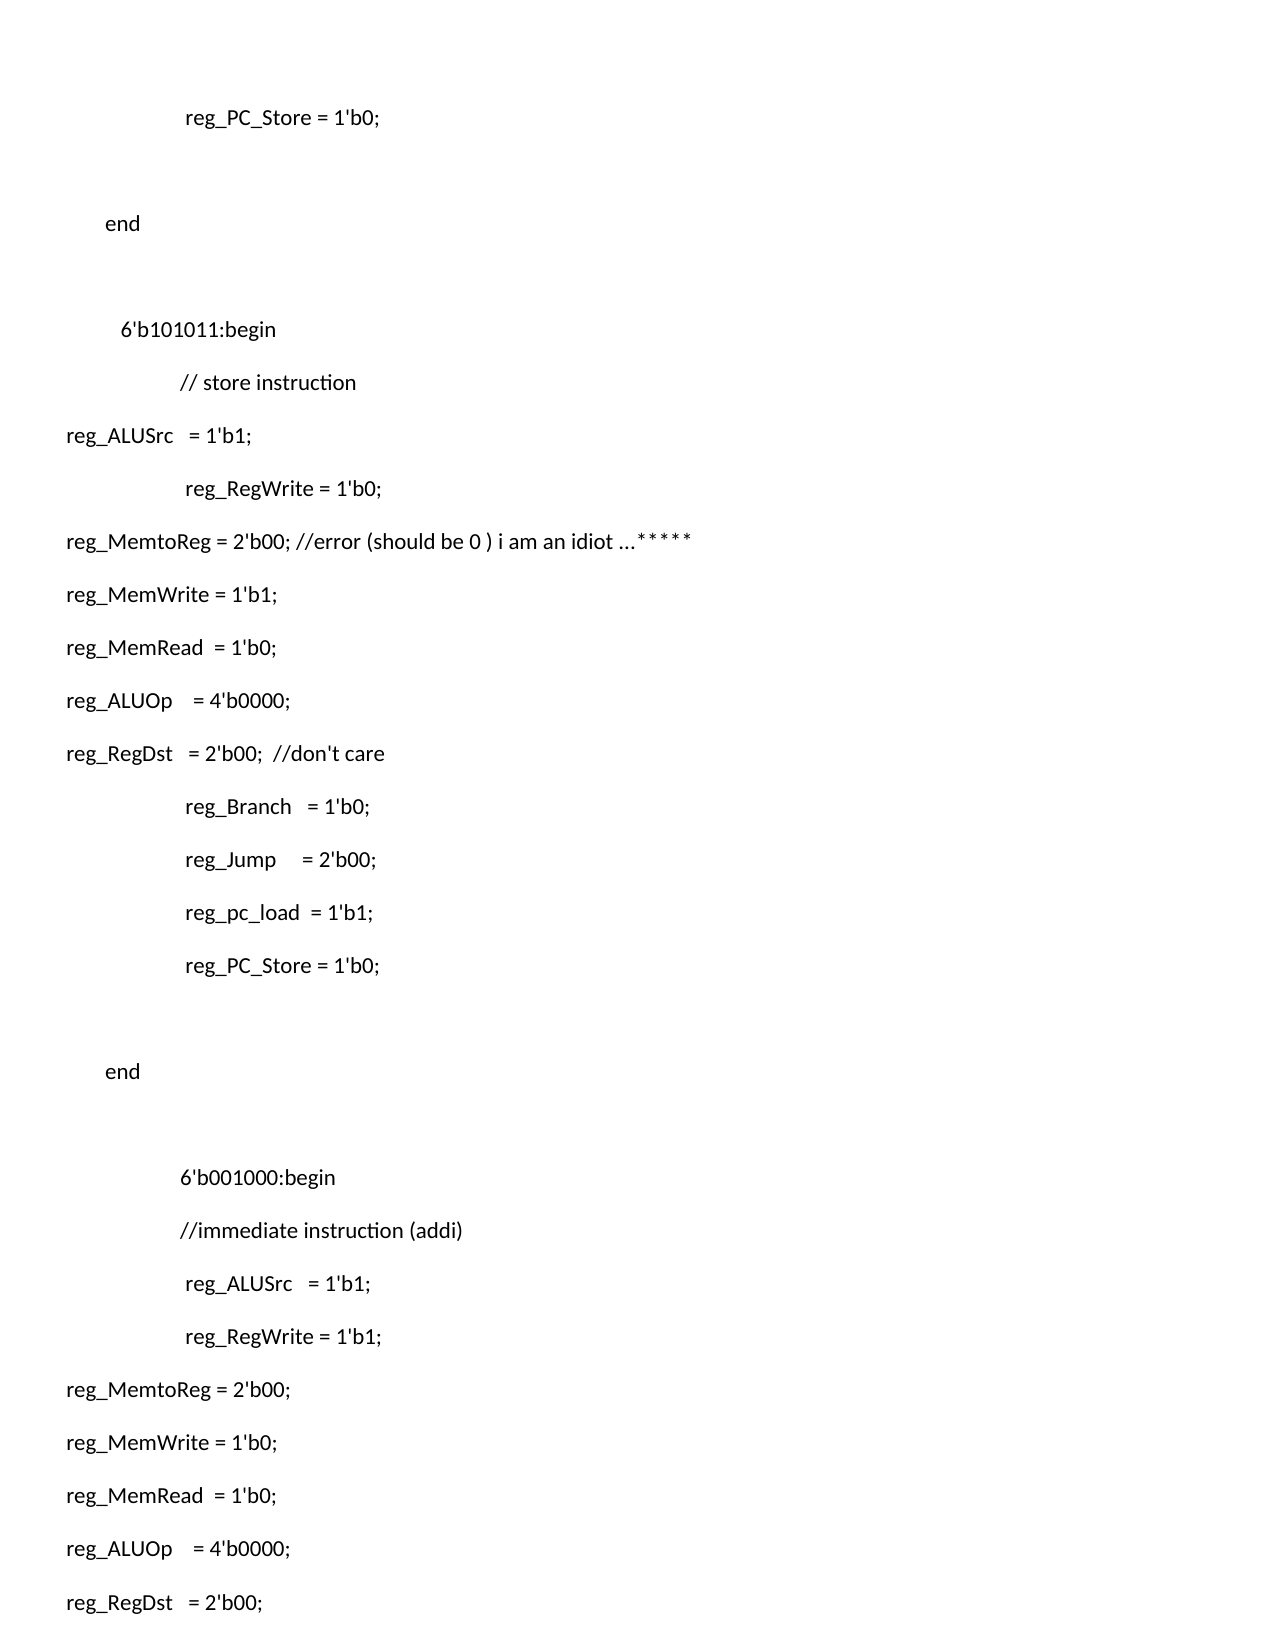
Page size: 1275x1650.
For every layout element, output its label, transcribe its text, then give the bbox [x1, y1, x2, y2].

text reg_Branch = 1'b0; [30, 792, 1245, 820]
text reg_MemWrite = 1'b1; [30, 580, 1245, 608]
text reg_MemWrite = 1'b0; [30, 1428, 1245, 1457]
text reg_PC_Store = 1'b0; [30, 103, 1245, 131]
text reg_RegWrite = 1'b1; [30, 1322, 1245, 1351]
text reg_ALUOp = 4'b0000; [30, 1534, 1245, 1563]
text reg_RegDst = 2'b00; //don't care [30, 739, 1245, 767]
text reg_MemtoReg = 2'b00; [30, 1376, 1245, 1403]
text reg_ALUSrc = 1'b1; [30, 421, 1245, 449]
text reg_ALUSrc = 1'b1; [30, 1269, 1245, 1297]
text // store instruction [30, 368, 1245, 396]
text reg_RegDst = 2'b00; [30, 1588, 1245, 1616]
text reg_PC_Store = 1'b0; [30, 951, 1245, 979]
text //immediate instruction (addi) [30, 1216, 1245, 1244]
text reg_RegWrite = 1'b0; [30, 474, 1245, 502]
text reg_MemRead = 1'b0; [30, 633, 1245, 661]
text reg_pc_load = 1'b1; [30, 898, 1245, 926]
text reg_Jump = 2'b00; [30, 845, 1245, 873]
text 6'b101011:begin [30, 315, 1245, 343]
text reg_MemRead = 1'b0; [30, 1482, 1245, 1509]
text 6'b001000:begin [30, 1163, 1245, 1191]
text reg_MemtoReg = 2'b00; //error (should be 0 ) i am an idiot ...***** [30, 527, 1245, 555]
text end [30, 1057, 1245, 1085]
text end [30, 209, 1245, 237]
text reg_ALUOp = 4'b0000; [30, 686, 1245, 714]
